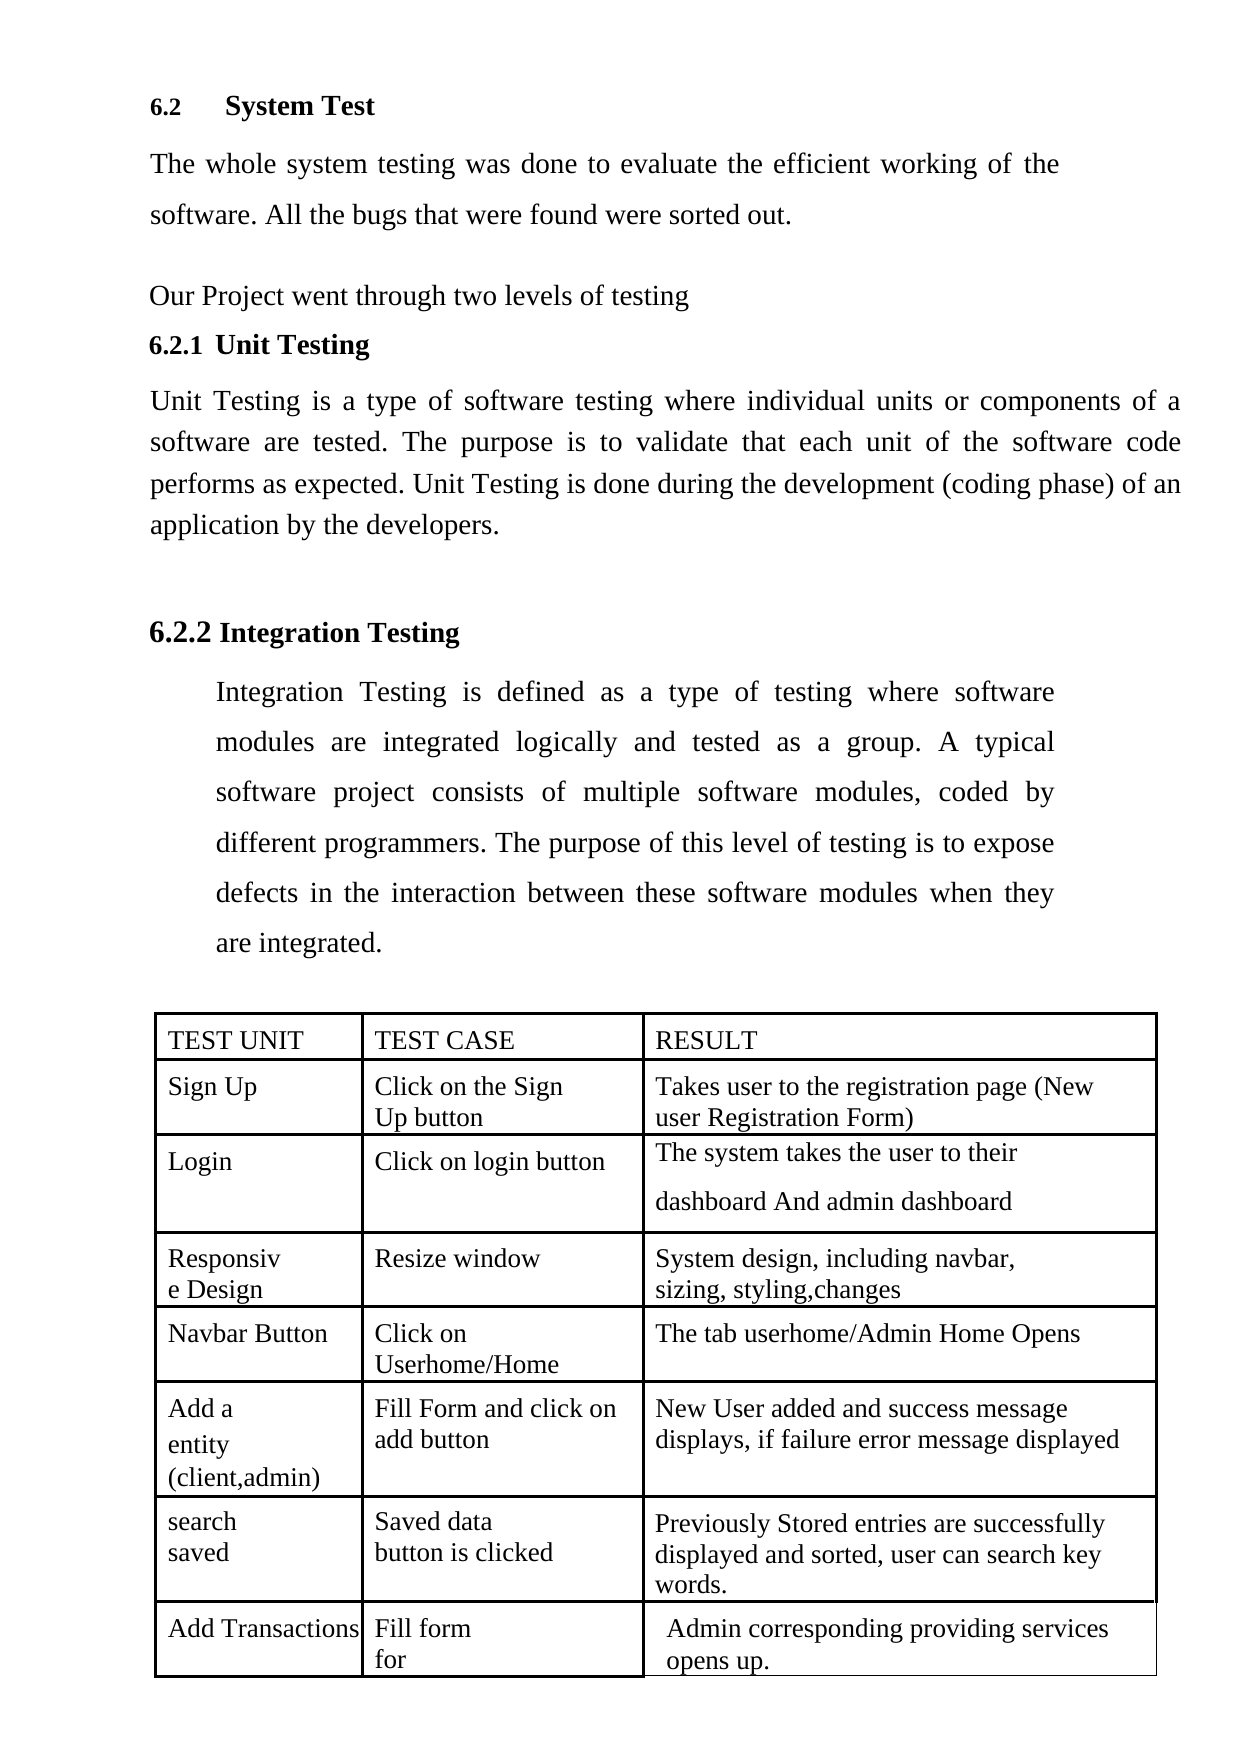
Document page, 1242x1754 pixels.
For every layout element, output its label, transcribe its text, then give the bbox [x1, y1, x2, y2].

table_cell Previously Stored entries are successfully displayed and sorted, user can search key words. [645, 1498, 1155, 1600]
text Our Project went through two levels of testing [149, 278, 1183, 312]
table_cell The tab userhome/Admin Home Opens [645, 1308, 1155, 1380]
table_cell Navbar Button [157, 1308, 361, 1380]
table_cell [364, 1603, 642, 1675]
table_header TEST CASE [364, 1015, 642, 1058]
table_cell Add a entity(client,admin) [157, 1383, 361, 1495]
table_cell The system takes the user to their dashboard And admin dashboard [645, 1136, 1155, 1231]
table_cell search saved [157, 1498, 361, 1600]
table_cell Click on login button [364, 1136, 642, 1231]
table_cell Resize window [364, 1234, 642, 1305]
table_cell Login [157, 1136, 361, 1231]
table_cell Responsive Design [157, 1234, 361, 1305]
list System Test [150, 88, 1183, 122]
table_header TEST UNIT [157, 1015, 361, 1058]
table_cell Takes user to the registration page (New user Registration Form) [645, 1061, 1155, 1133]
text 6.2.2 Integration Testing [149, 613, 1183, 649]
table_header RESULT [645, 1015, 1155, 1058]
table_cell New User added and success message displays, if failure error message displayed [645, 1383, 1155, 1495]
text The whole system testing was done to evaluate the efficient working of the software. All the bugs that were found were sorted out. [150, 146, 1059, 230]
text Unit Testing is a type of software testing where individual units or components of a software are tested. The purpose is to validate that each unit of the software code performs as expected. Unit Testing is done during the development (coding phase) of an application by the developers. [150, 383, 1183, 541]
table_cell Click on Userhome/Home [364, 1308, 642, 1380]
table_cell Add Transactions [157, 1603, 361, 1675]
table_cell Fill Form and click on add button [364, 1383, 642, 1495]
text Integration Testing is defined as a type of testing where software modules are integrated logically and tested as a group. A typical software project consists of multiple software modules, coded by different programmers. The purpose of this level of testing is to expose defects in the interaction between these software modules when they are integrated. [216, 674, 1056, 959]
table_cell Sign Up [157, 1061, 361, 1133]
list Unit Testing [149, 327, 1183, 361]
table_cell Click on the Sign Up button [364, 1061, 642, 1133]
table_cell Saved data button is clicked [364, 1498, 642, 1600]
table_cell System design, including navbar, sizing, styling,changes [645, 1234, 1155, 1305]
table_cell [645, 1600, 1156, 1675]
